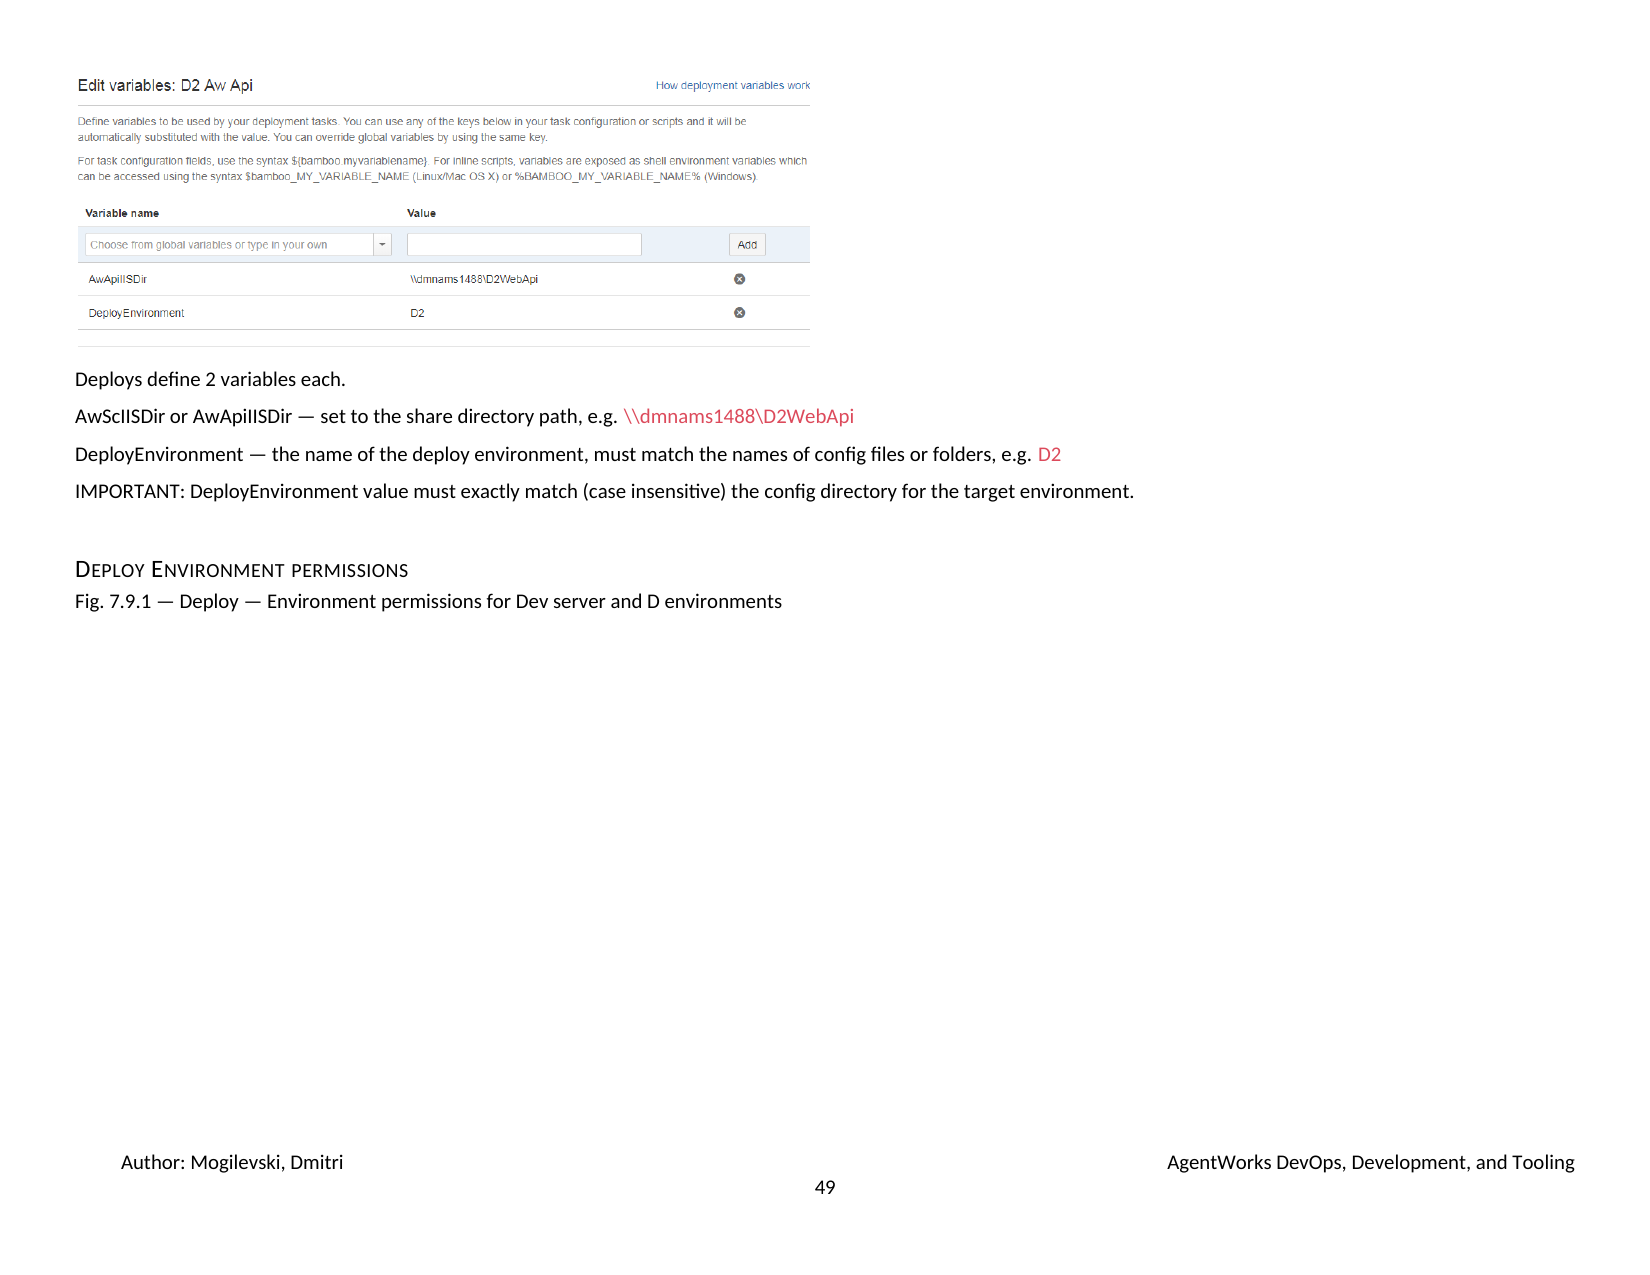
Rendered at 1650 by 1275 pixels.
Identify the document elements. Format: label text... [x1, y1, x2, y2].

text IMPORTANT: DeployEnvironment value must exactly match (case insensitive) the config directory for the target environment. [75, 478, 1575, 504]
text Fig. 7.9.1 — Deploy — Environment permissions for Dev server and D environments [75, 588, 1575, 614]
text Deploys define 2 variables each. [75, 366, 1575, 391]
text AwScIISDir or AwApiIISDir — set to the share directory path, e.g. \\dmnams1488\D2WebApi [75, 403, 1575, 429]
picture [75, 75, 810, 354]
subtitle Deploy Environment permissions [75, 553, 1575, 584]
text DeployEnvironment — the name of the deploy environment, must match the names of config files or folders, e.g. D2 [75, 441, 1575, 466]
